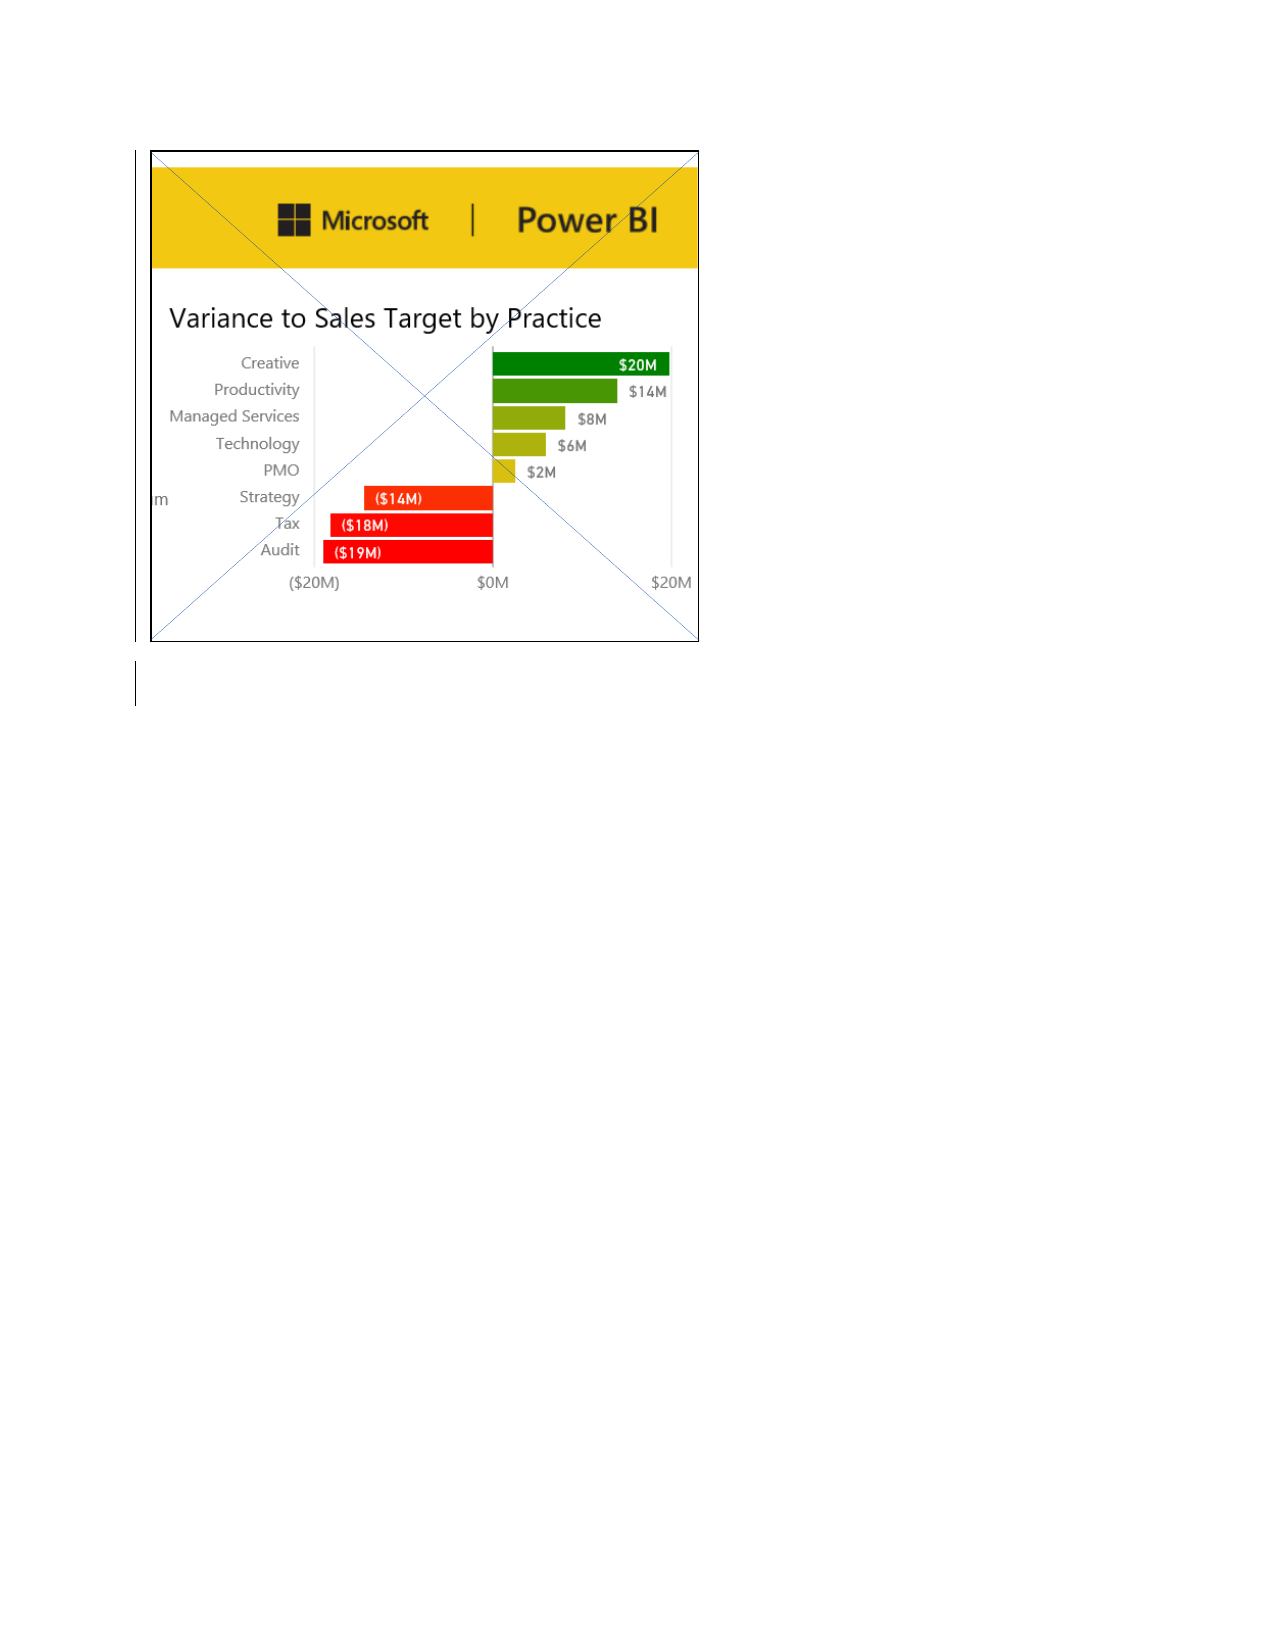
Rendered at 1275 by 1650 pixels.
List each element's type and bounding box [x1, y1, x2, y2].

picture [152, 397, 698, 641]
picture [152, 152, 697, 395]
picture [426, 154, 698, 638]
picture [152, 155, 423, 637]
